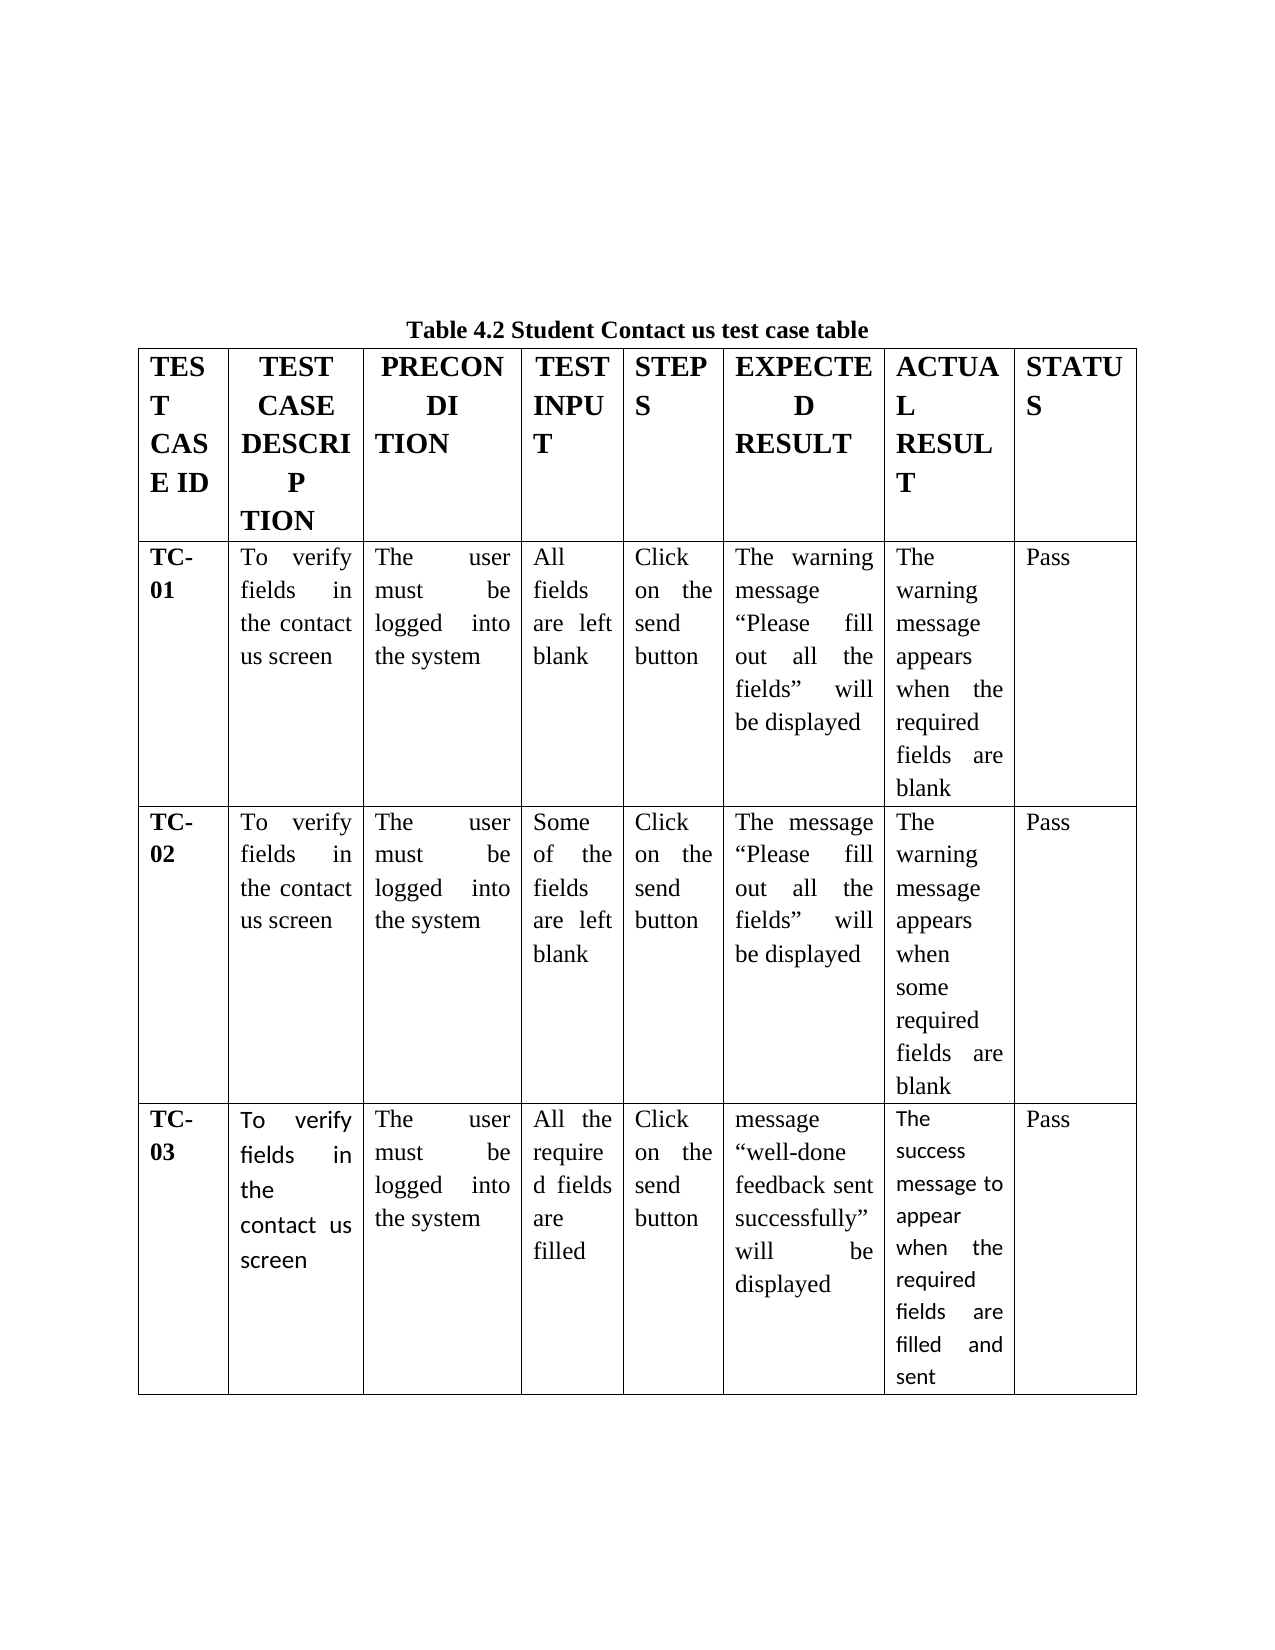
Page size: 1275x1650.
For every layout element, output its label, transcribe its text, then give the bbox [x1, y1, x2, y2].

table_header TEST INPUT [522, 349, 623, 541]
table_cell The user must be logged into the system [364, 1104, 521, 1394]
table_cell TC-01 [139, 542, 228, 806]
table_cell The user must be logged into the system [364, 542, 521, 806]
table_cell The success message to appear when the required fields are filled and sent [885, 1104, 1014, 1394]
table_cell To verify fields in the contact us screen [229, 807, 363, 1103]
table_cell The user must be logged into the system [364, 807, 521, 1103]
text Table 4.2 Student Contact us test case table [150, 315, 1125, 344]
table_cell TC-02 [139, 807, 228, 1103]
table_cell All fields are left blank [522, 542, 623, 806]
table_header EXPECTED RESULT [724, 349, 884, 541]
table_cell Click on the send button [624, 542, 723, 806]
table_cell The message “Please fill out all the fields” will be displayed [724, 807, 884, 1103]
table_cell Click on the send button [624, 807, 723, 1103]
table_header TEST CASE DESCRIP TION [229, 349, 363, 541]
table_cell Pass [1015, 807, 1136, 1103]
table_cell Pass [1015, 1104, 1136, 1394]
table_cell TC-03 [139, 1104, 228, 1394]
table_cell Click on the send button [624, 1104, 723, 1394]
table_cell All the required fields are filled [522, 1104, 623, 1394]
table_cell The warning message appears when the required fields are blank [885, 542, 1014, 806]
table_header STEPS [624, 349, 723, 541]
table_header PRECONDI TION [364, 349, 521, 541]
table_header STATUS [1015, 349, 1136, 541]
table_header ACTUAL RESULT [885, 349, 1014, 541]
table_cell Pass [1015, 542, 1136, 806]
table_cell The warning message appears when some required fields are blank [885, 807, 1014, 1103]
table_cell To verify fields in the contact us screen [229, 1104, 363, 1394]
table_cell Some of the fields are left blank [522, 807, 623, 1103]
table_cell To verify fields in the contact us screen [229, 542, 363, 806]
table_cell message “well-done feedback sent successfully” will be displayed [724, 1104, 884, 1394]
table_cell The warning message “Please fill out all the fields” will be displayed [724, 542, 884, 806]
table_header TEST CASE ID [139, 349, 228, 541]
